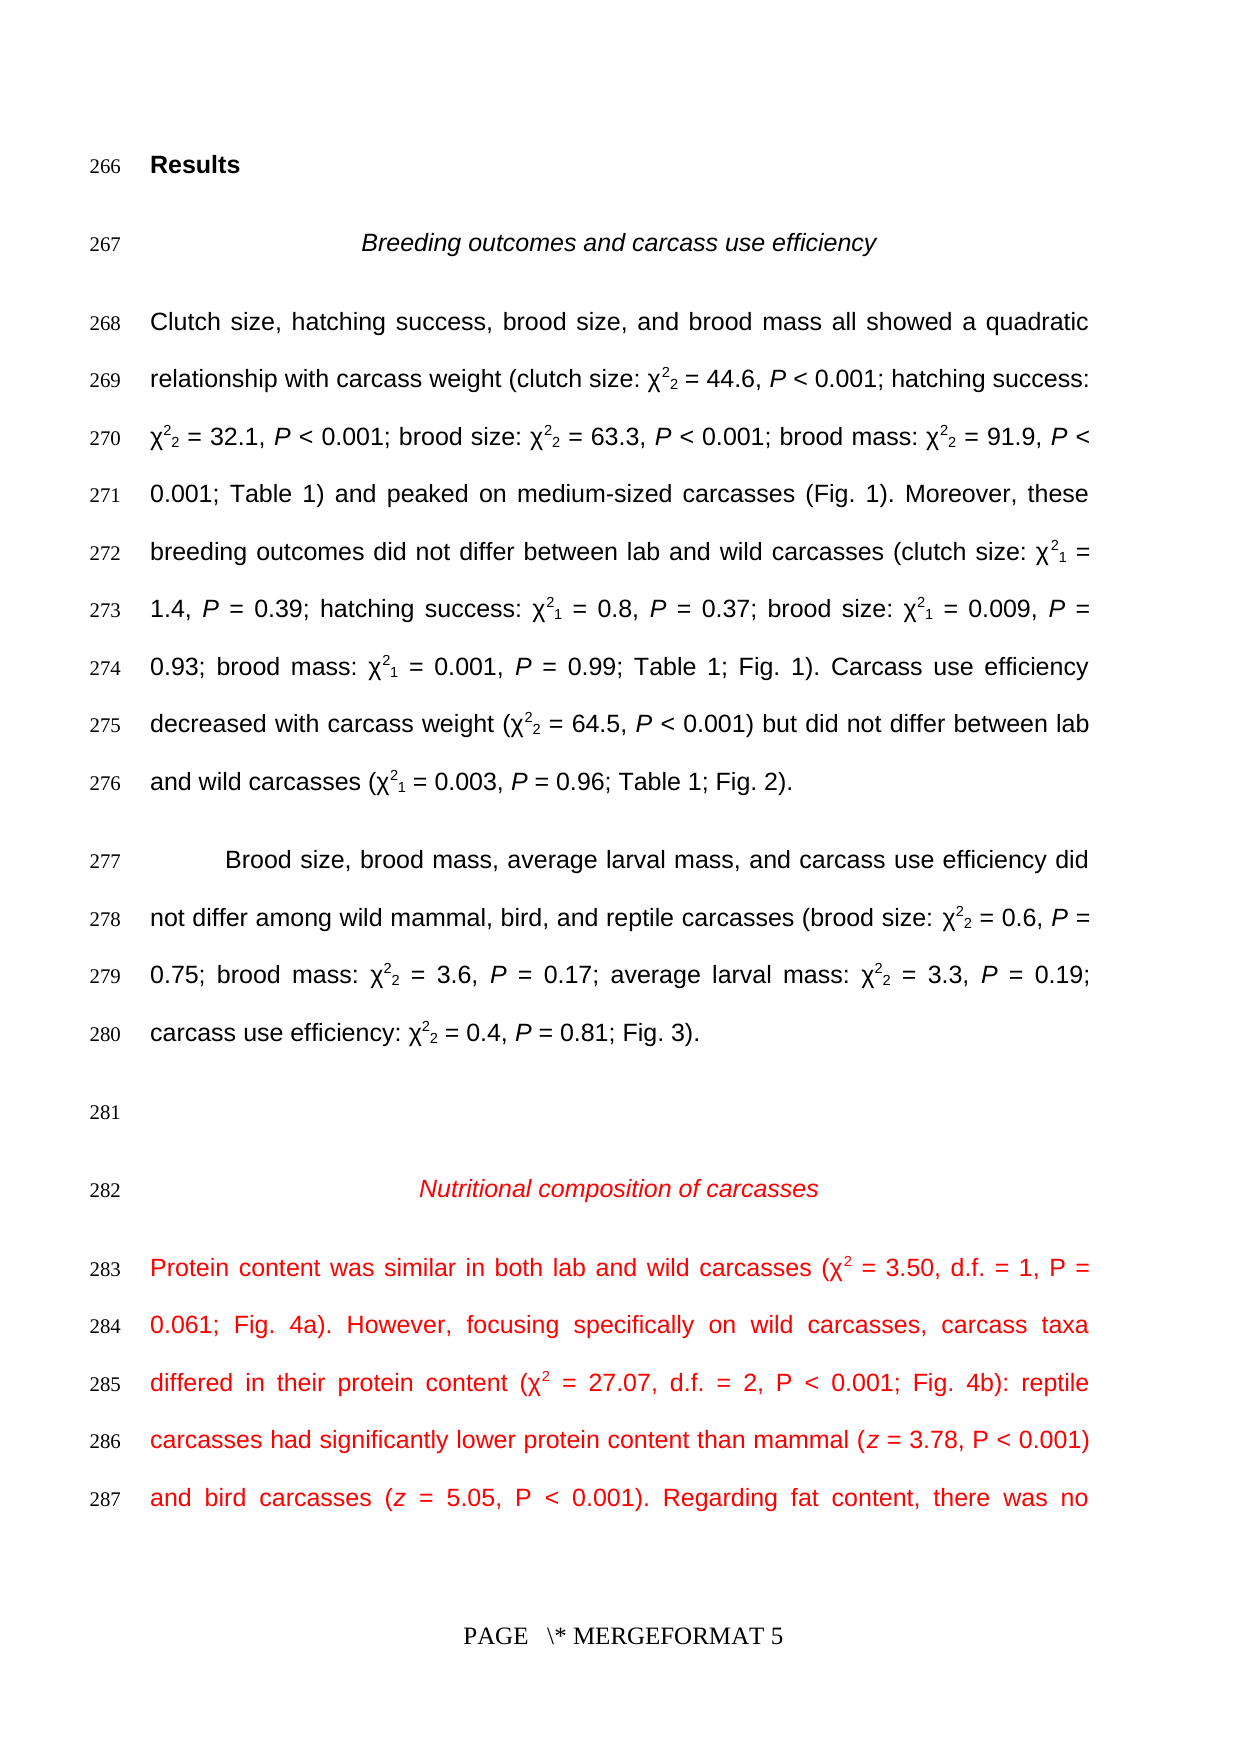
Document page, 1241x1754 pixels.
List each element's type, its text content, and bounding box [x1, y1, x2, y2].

text Nutritional composition of carcasses [150, 1174, 1090, 1203]
text Breeding outcomes and carcass use efficiency [150, 228, 1090, 257]
text Results [150, 150, 1090, 179]
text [150, 1252, 1090, 1511]
text Brood size, brood mass, average larval mass, and carcass use efficiency did not differ among wild mammal, bird, and reptile carcasses (brood size: χ22 = 0.6, P = 0.75; brood mass: χ22 = 3.6, P = 0.17; average larval mass: χ22 = 3.3, P = 0.19; carcass use efficiency: χ22 = 0.4, P = 0.81; Fig. 3). [150, 845, 1090, 1046]
text Clutch size, hatching success, brood size, and brood mass all showed a quadratic relationship with carcass weight (clutch size: χ22 = 44.6, P < 0.001; hatching success: χ22 = 32.1, P < 0.001; brood size: χ22 = 63.3, P < 0.001; brood mass: χ22 = 91.9, P < 0.001; Table 1) and peaked on medium-sized carcasses (Fig. 1). Moreover, these breeding outcomes did not differ between lab and wild carcasses (clutch size: χ21 = 1.4, P = 0.39; hatching success: χ21 = 0.8, P = 0.37; brood size: χ21 = 0.009, P = 0.93; brood mass: χ21 = 0.001, P = 0.99; Table 1; Fig. 1). Carcass use efficiency decreased with carcass weight (χ22 = 64.5, P < 0.001) but did not differ between lab and wild carcasses (χ21 = 0.003, P = 0.96; Table 1; Fig. 2). [150, 307, 1090, 795]
